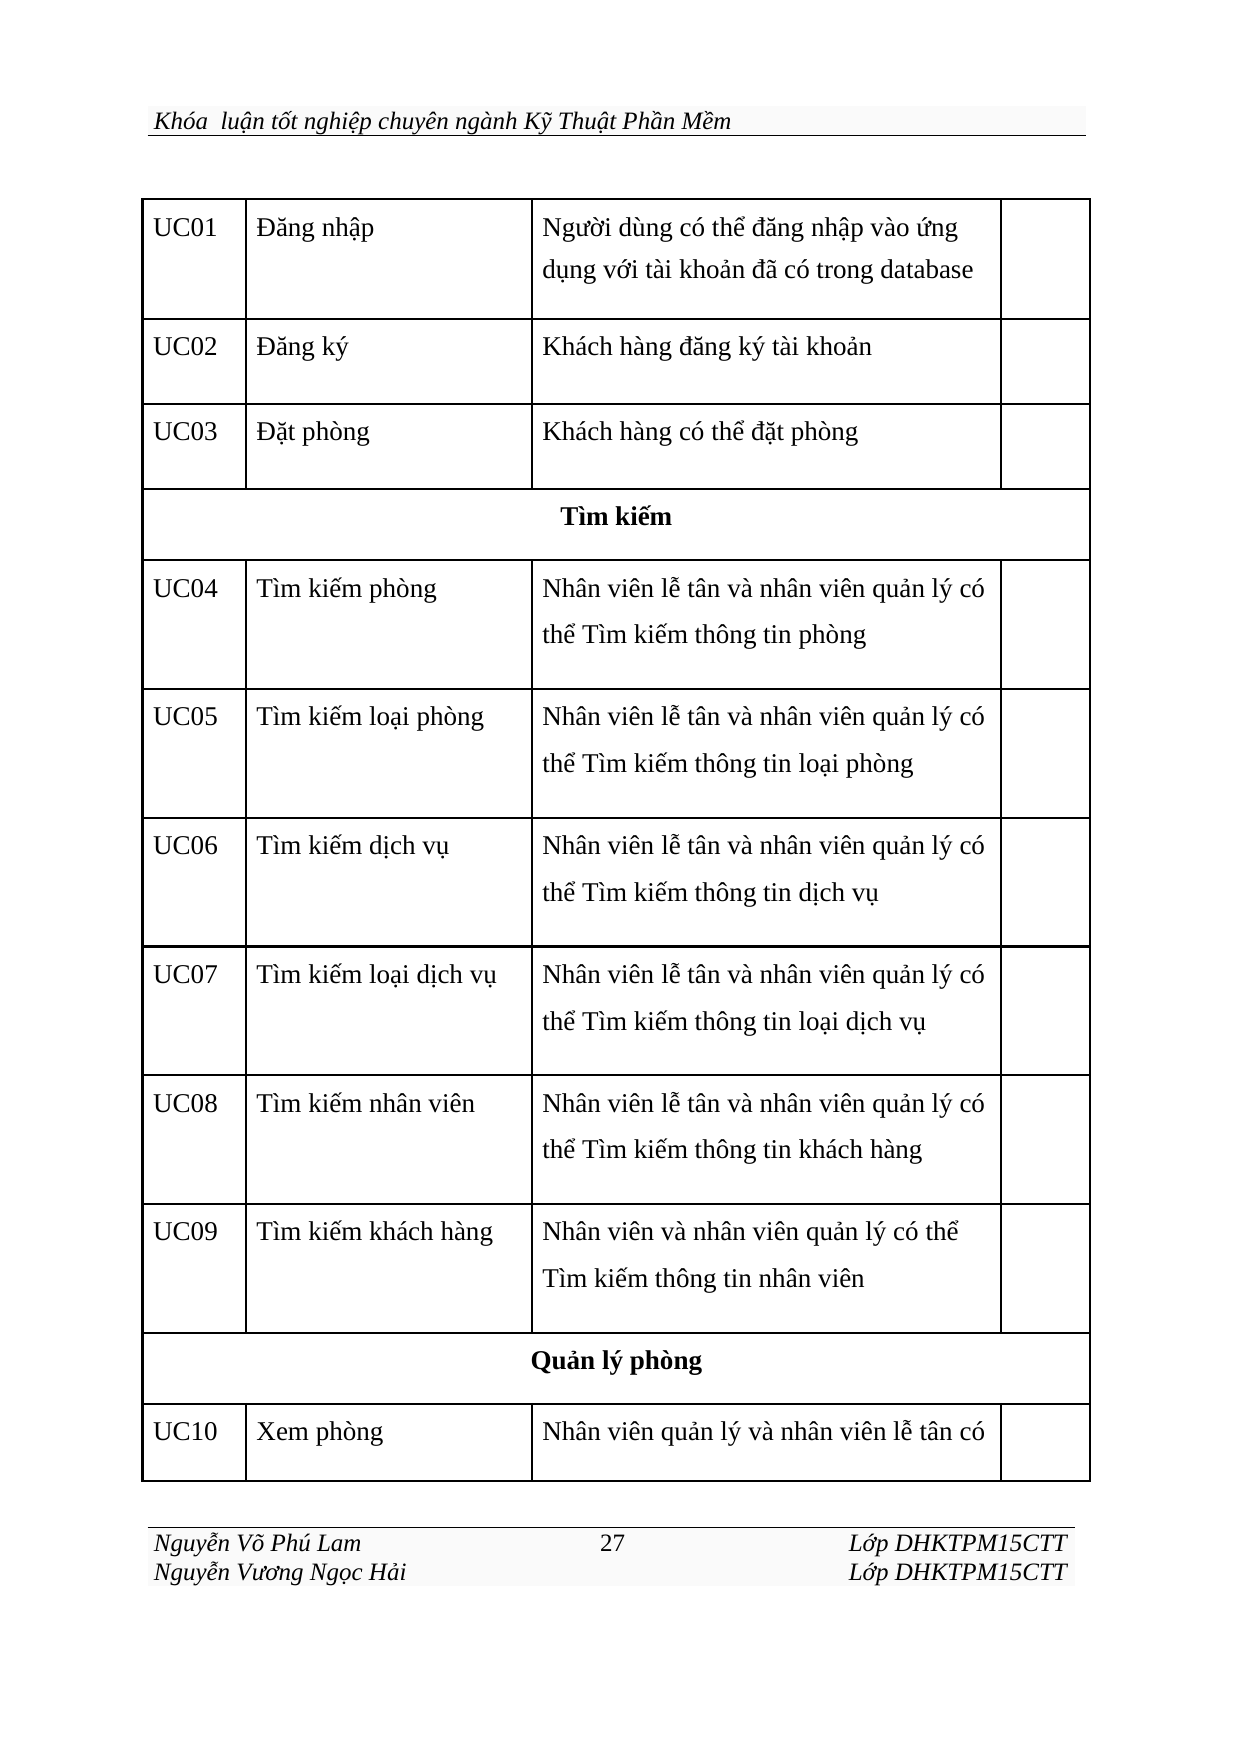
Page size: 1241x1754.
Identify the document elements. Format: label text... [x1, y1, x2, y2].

table_cell UC04 [144, 561, 245, 688]
table_cell Đăng ký [247, 320, 531, 403]
table_cell Xem phòng [247, 1405, 531, 1480]
table_cell UC07 [144, 948, 245, 1074]
table_cell Đăng nhập [247, 200, 531, 318]
table_cell UC03 [144, 405, 245, 488]
table_cell [1002, 948, 1089, 1074]
table_cell Tìm kiếm [144, 490, 1089, 559]
table_cell [1002, 200, 1089, 318]
table_cell Nhân viên lễ tân và nhân viên quản lý có thể Tìm kiếm thông tin loại phòng [533, 690, 1000, 817]
table_cell Đặt phòng [247, 405, 531, 488]
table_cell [533, 1405, 1000, 1480]
table_cell UC10 [144, 1405, 245, 1480]
table_cell Tìm kiếm phòng [247, 561, 531, 688]
table_cell UC05 [144, 690, 245, 817]
table_cell Nhân viên lễ tân và nhân viên quản lý có thể Tìm kiếm thông tin khách hàng [533, 1076, 1000, 1203]
table_cell Nhân viên lễ tân và nhân viên quản lý có thể Tìm kiếm thông tin dịch vụ [533, 819, 1000, 945]
table_cell Quản lý phòng [144, 1334, 1089, 1403]
table_cell [1002, 819, 1089, 945]
table_cell UC01 [144, 200, 245, 318]
table_cell Tìm kiếm loại phòng [247, 690, 531, 817]
table_cell Tìm kiếm dịch vụ [247, 819, 531, 945]
table_cell UC02 [144, 320, 245, 403]
table_cell UC08 [144, 1076, 245, 1203]
table_cell [1002, 1076, 1089, 1203]
table_cell Tìm kiếm loại dịch vụ [247, 948, 531, 1074]
table_cell UC06 [144, 819, 245, 945]
table_cell [1002, 1405, 1089, 1480]
table_cell Nhân viên và nhân viên quản lý có thể Tìm kiếm thông tin nhân viên [533, 1205, 1000, 1332]
table_cell Tìm kiếm khách hàng [247, 1205, 531, 1332]
table_cell Người dùng có thể đăng nhập vào ứng dụng với tài khoản đã có trong database [533, 200, 1000, 318]
table_cell UC09 [144, 1205, 245, 1332]
table_cell Khách hàng đăng ký tài khoản [533, 320, 1000, 403]
table_cell [1002, 561, 1089, 688]
table_cell [1002, 405, 1089, 488]
table_cell Khách hàng có thể đặt phòng [533, 405, 1000, 488]
table_cell [1002, 690, 1089, 817]
table_cell [1002, 1205, 1089, 1332]
table_cell Nhân viên lễ tân và nhân viên quản lý có thể Tìm kiếm thông tin loại dịch vụ [533, 948, 1000, 1074]
table_cell Nhân viên lễ tân và nhân viên quản lý có thể Tìm kiếm thông tin phòng [533, 561, 1000, 688]
table_cell [1002, 320, 1089, 403]
table_cell Tìm kiếm nhân viên [247, 1076, 531, 1203]
